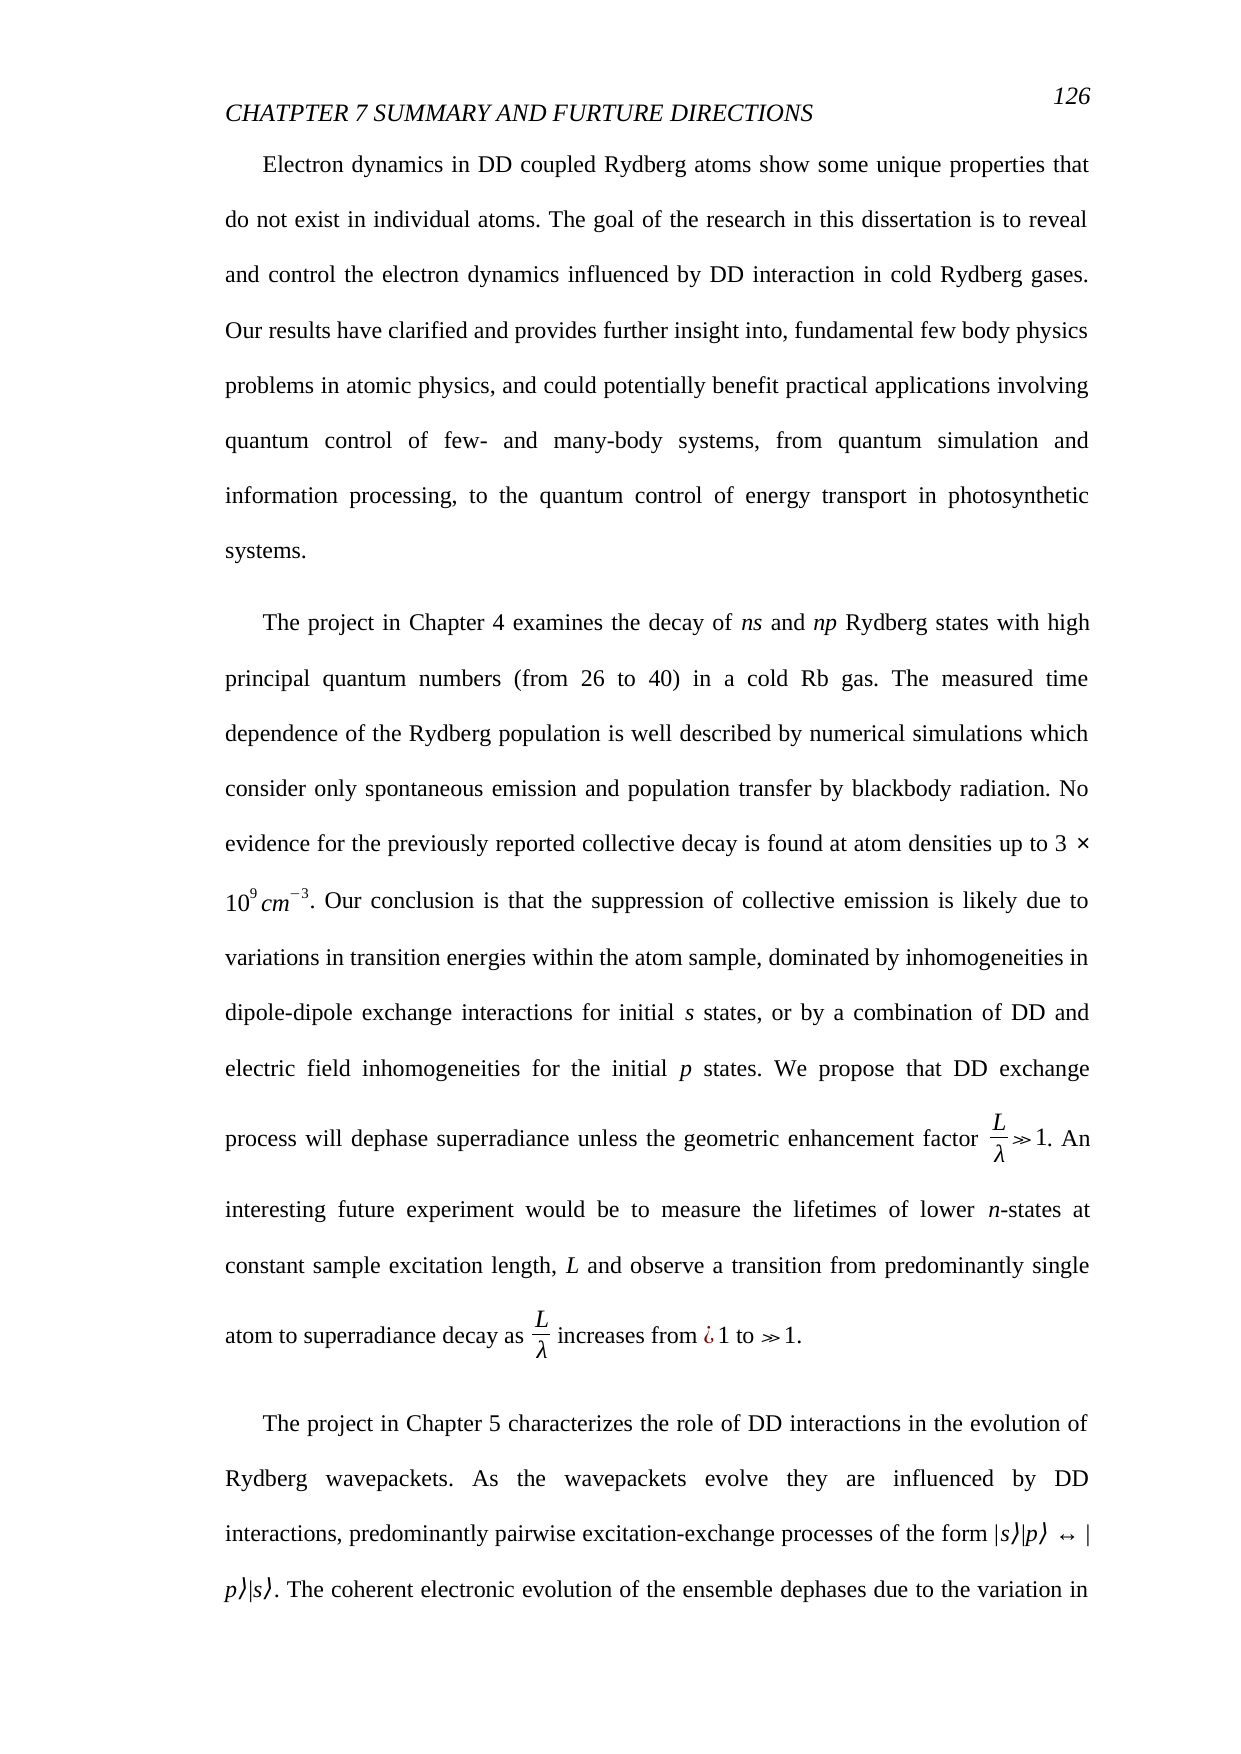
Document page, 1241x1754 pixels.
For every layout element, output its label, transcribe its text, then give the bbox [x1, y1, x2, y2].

text Electron dynamics in DD coupled Rydberg atoms show some unique properties that do not exist in individual atoms. The goal of the research in this dissertation is to reveal and control the electron dynamics influenced by DD interaction in cold Rydberg gases. Our results have clarified and provides further insight into, fundamental few body physics problems in atomic physics, and could potentially benefit practical applications involving quantum control of few- and many-body systems, from quantum simulation and information processing, to the quantum control of energy transport in photosynthetic systems. [225, 150, 1090, 564]
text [225, 1409, 1090, 1602]
text The project in Chapter 4 examines the decay of ns and np Rydberg states with high principal quantum numbers (from 26 to 40) in a cold Rb gas. The measured time dependence of the Rydberg population is well described by numerical simulations which consider only spontaneous emission and population transfer by blackbody radiation. No evidence for the previously reported collective decay is found at atom densities up to 3 × . Our conclusion is that the suppression of collective emission is likely due to variations in transition energies within the atom sample, dominated by inhomogeneities in dipole-dipole exchange interactions for initial s states, or by a combination of DD and electric field inhomogeneities for the initial p states. We propose that DD exchange process will dephase superradiance unless the geometric enhancement factor . An interesting future experiment would be to measure the lifetimes of lower n-states at constant sample excitation length, L and observe a transition from predominantly single atom to superradiance decay as increases from to . [225, 608, 1090, 1365]
